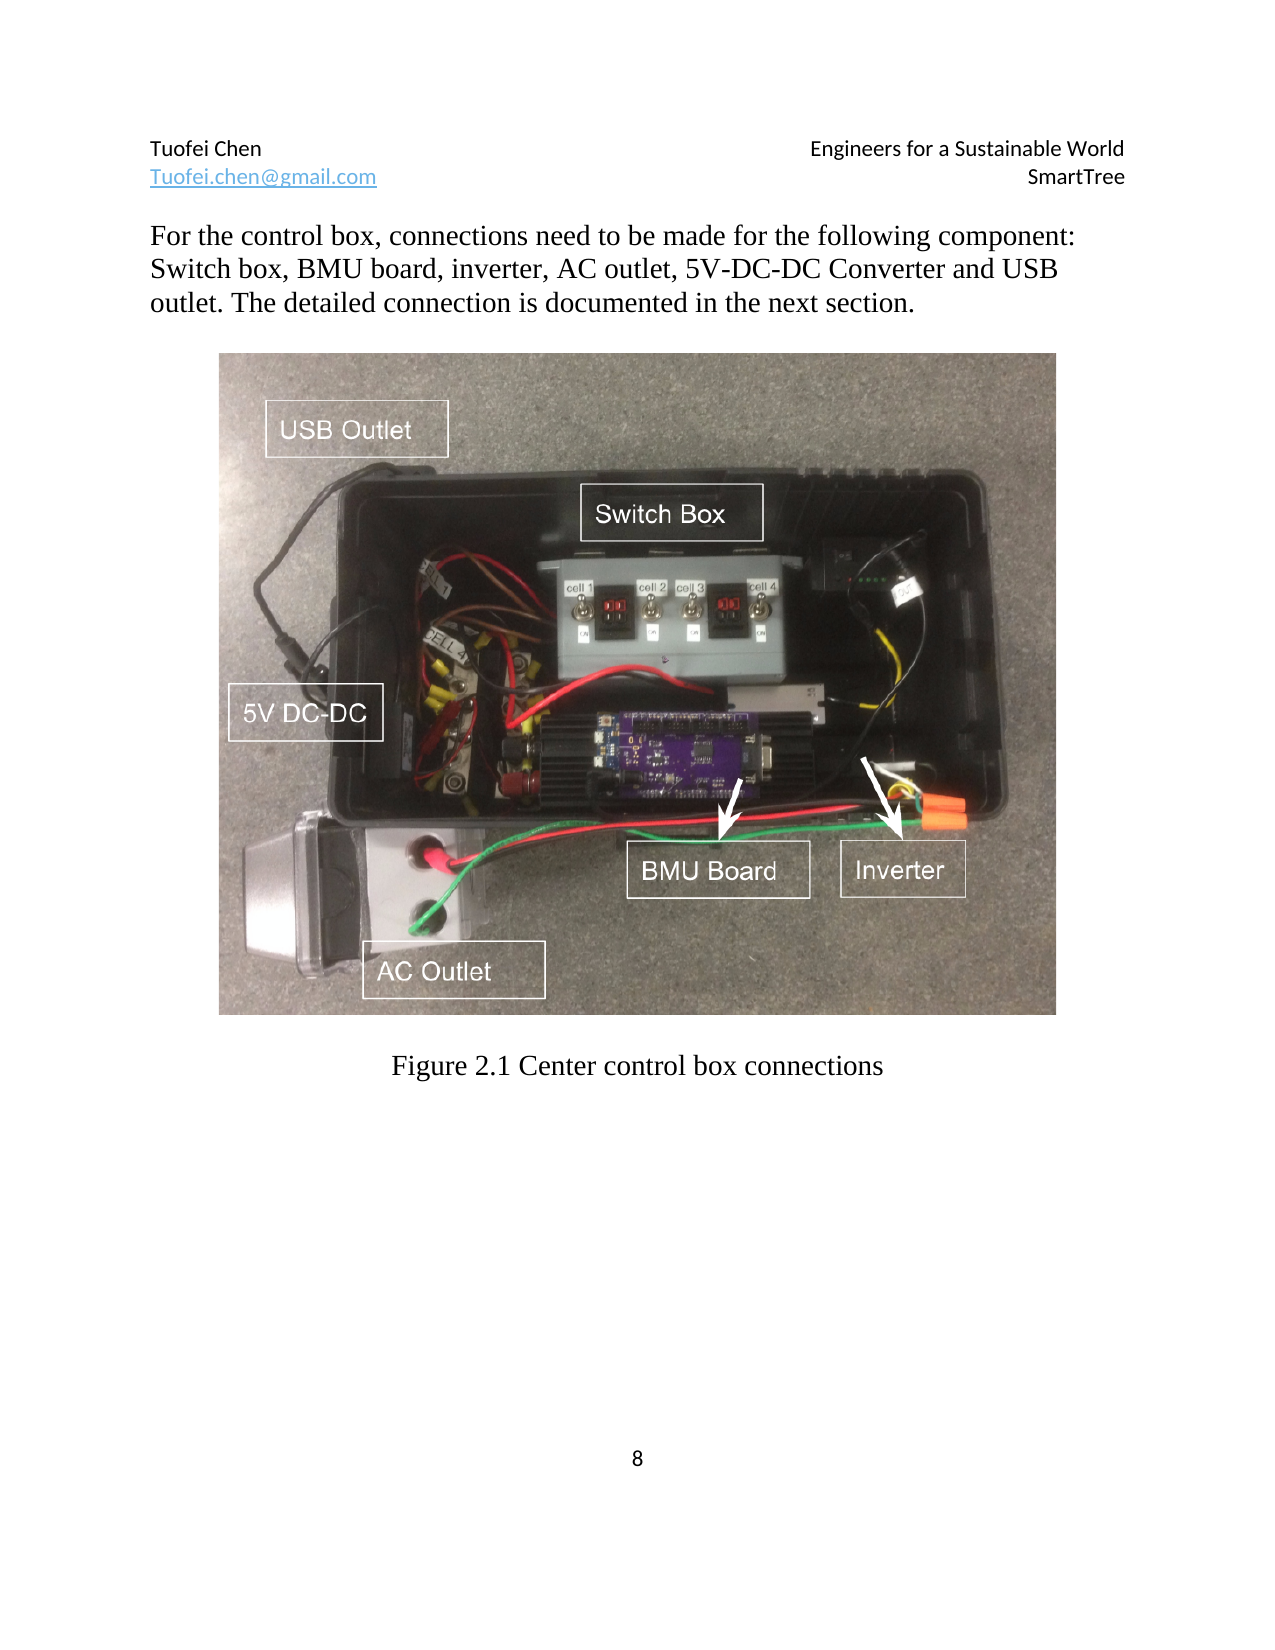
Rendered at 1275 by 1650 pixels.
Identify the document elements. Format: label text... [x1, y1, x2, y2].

picture [218, 352, 1057, 1015]
text Figure 2.1 Center control box connections [150, 1048, 1125, 1082]
text For the control box, connections need to be made for the following component: Switch box, BMU board, inverter, AC outlet, 5V-DC-DC Converter and USB outlet. The detailed connection is documented in the next section. [150, 218, 1125, 319]
